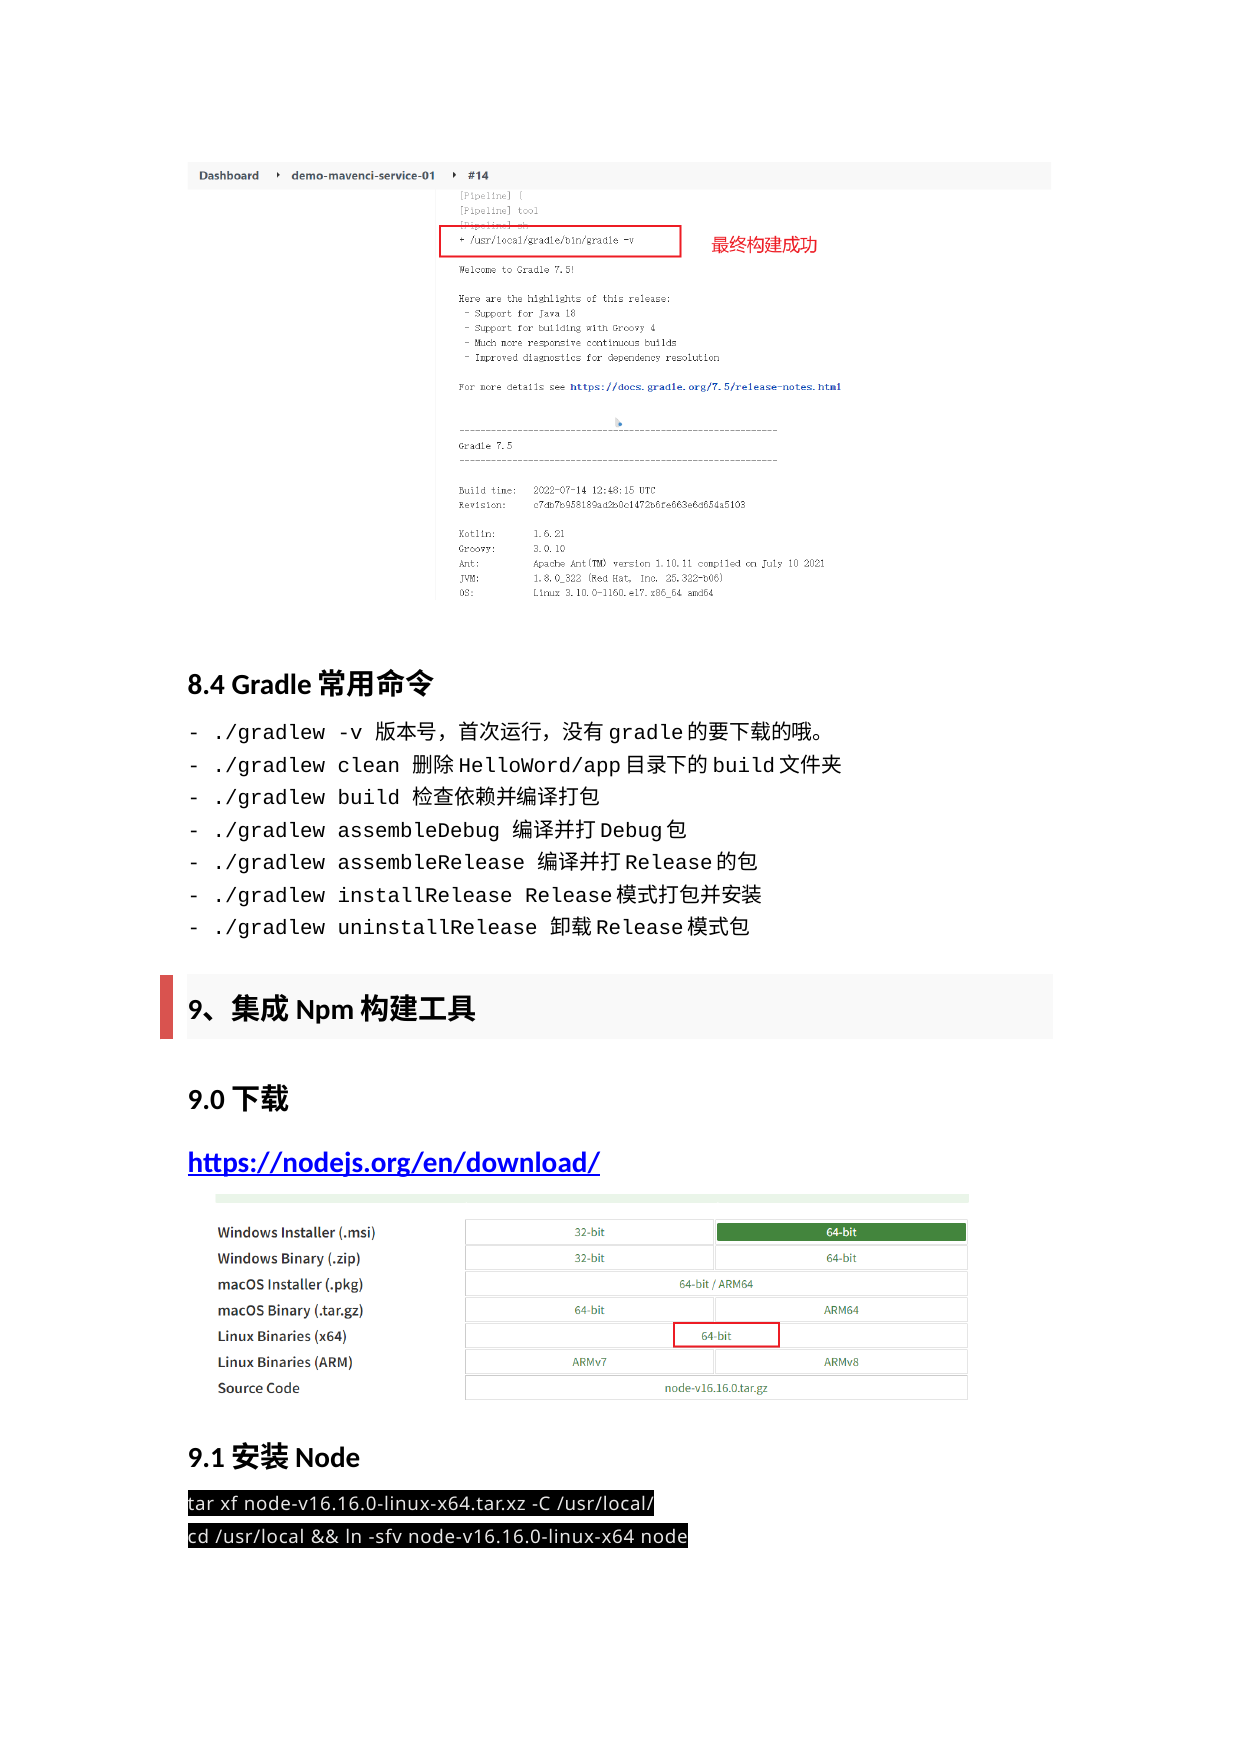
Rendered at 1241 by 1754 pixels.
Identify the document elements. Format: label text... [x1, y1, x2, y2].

text 9.0下载 [187, 1064, 1053, 1129]
text - ./gradlew build 检查依赖并编译打包 [187, 779, 1053, 812]
text - ./gradlew uninstallRelease 卸载Release模式包 [187, 909, 1053, 942]
text - ./gradlew clean 删除HelloWord/app目录下的build文件夹 [187, 747, 1053, 779]
picture [187, 1194, 1052, 1404]
text tar xf node-v16.16.0-linux-x64.tar.xz -C /usr/local/ [187, 1487, 1053, 1519]
text cd /usr/local && ln -sfv node-v16.16.0-linux-x64 node [187, 1519, 1053, 1552]
text - ./gradlew assembleDebug 编译并打Debug包 [187, 812, 1053, 844]
subtitle 集成Npm构建工具 [187, 974, 1053, 1039]
text - ./gradlew installRelease Release模式打包并安装 [187, 877, 1053, 909]
text 9.1安装Node [187, 1422, 1053, 1487]
text - ./gradlew -v 版本号，首次运行，没有gradle的要下载的哦。 [187, 714, 1053, 747]
text 8.4 Gradle常用命令 [187, 649, 1053, 714]
picture [187, 162, 1052, 600]
text - ./gradlew assembleRelease 编译并打Release的包 [187, 844, 1053, 877]
text https://nodejs.org/en/download/ [187, 1129, 1053, 1194]
